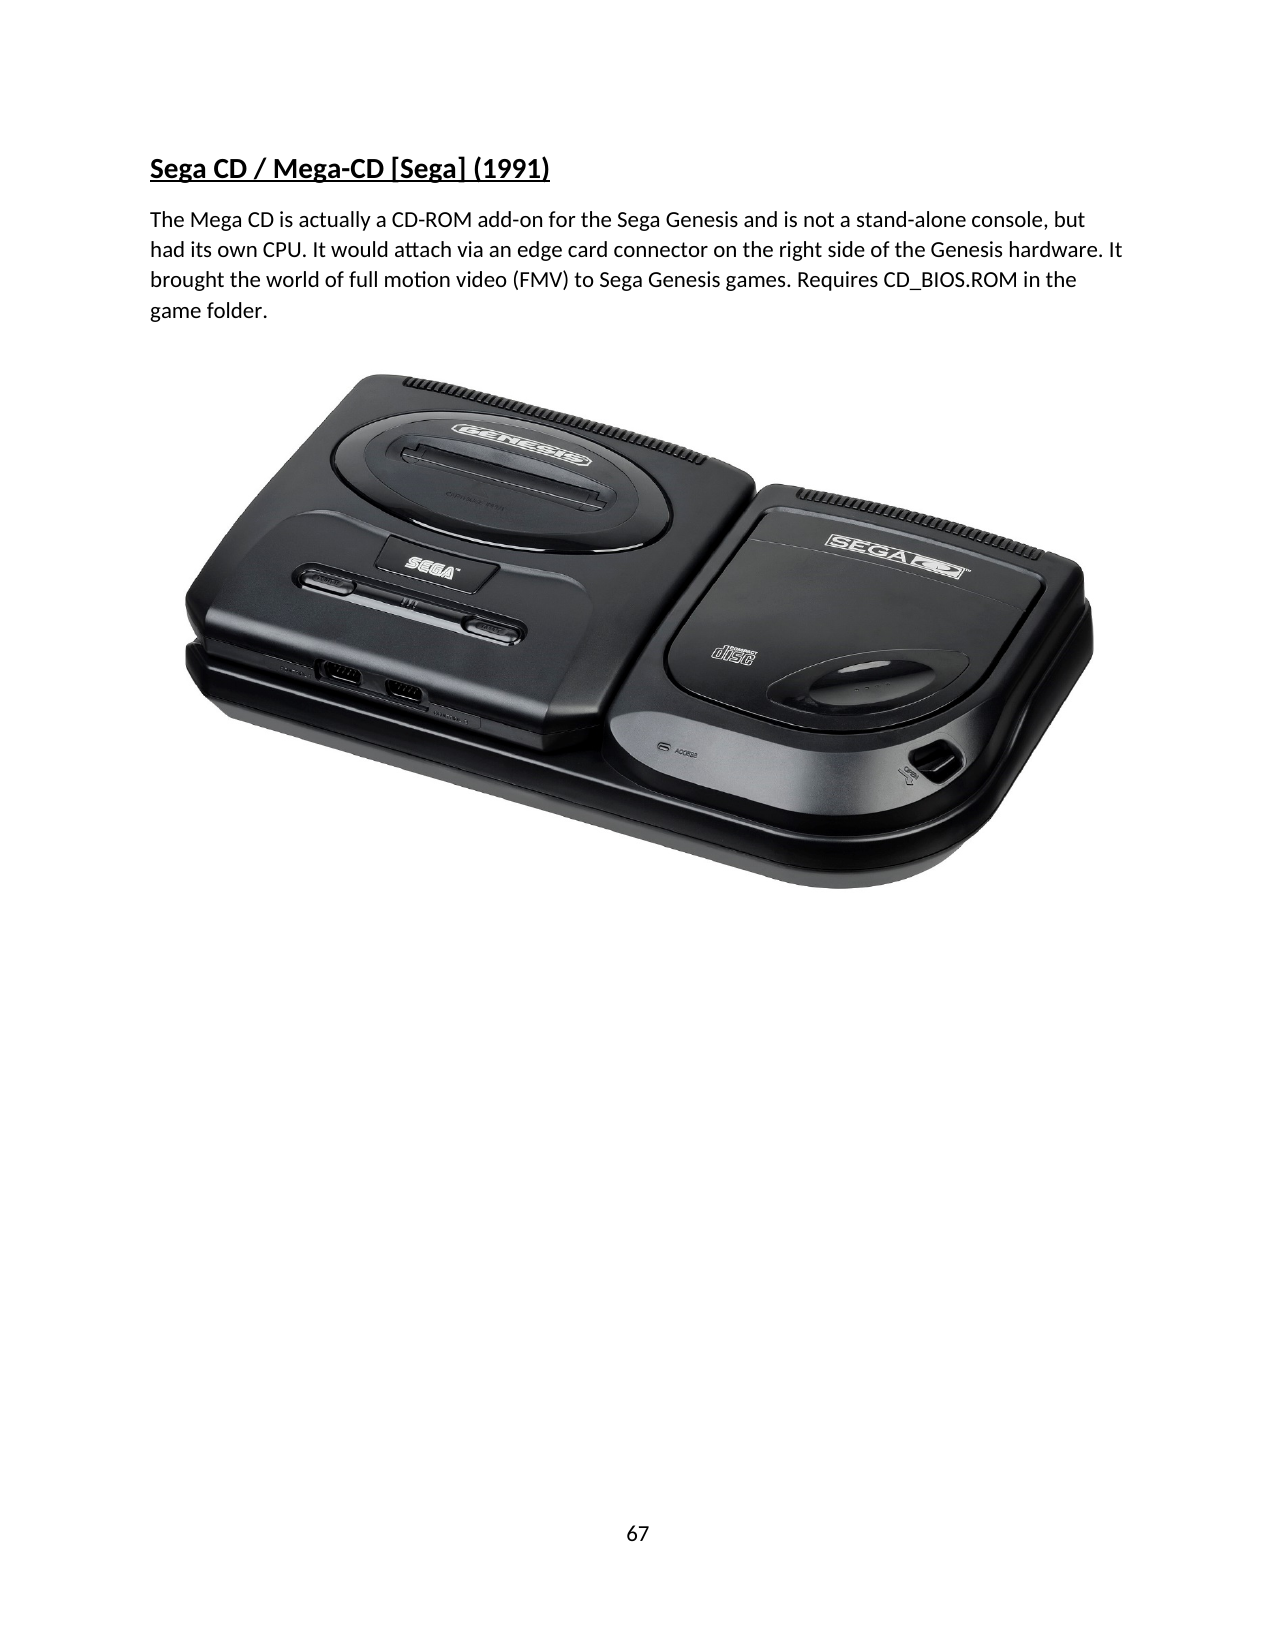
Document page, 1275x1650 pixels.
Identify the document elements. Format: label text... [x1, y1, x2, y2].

picture [150, 342, 1125, 922]
text Sega CD / Mega-CD [Sega] (1991) [150, 150, 1125, 186]
text The Mega CD is actually a CD-ROM add-on for the Sega Genesis and is not a stand-alone console, but had its own CPU. It would attach via an edge card connector on the right side of the Genesis hardware. It brought the world of full motion video (FMV) to Sega Genesis games. Requires CD_BIOS.ROM in the game folder. [150, 205, 1125, 324]
